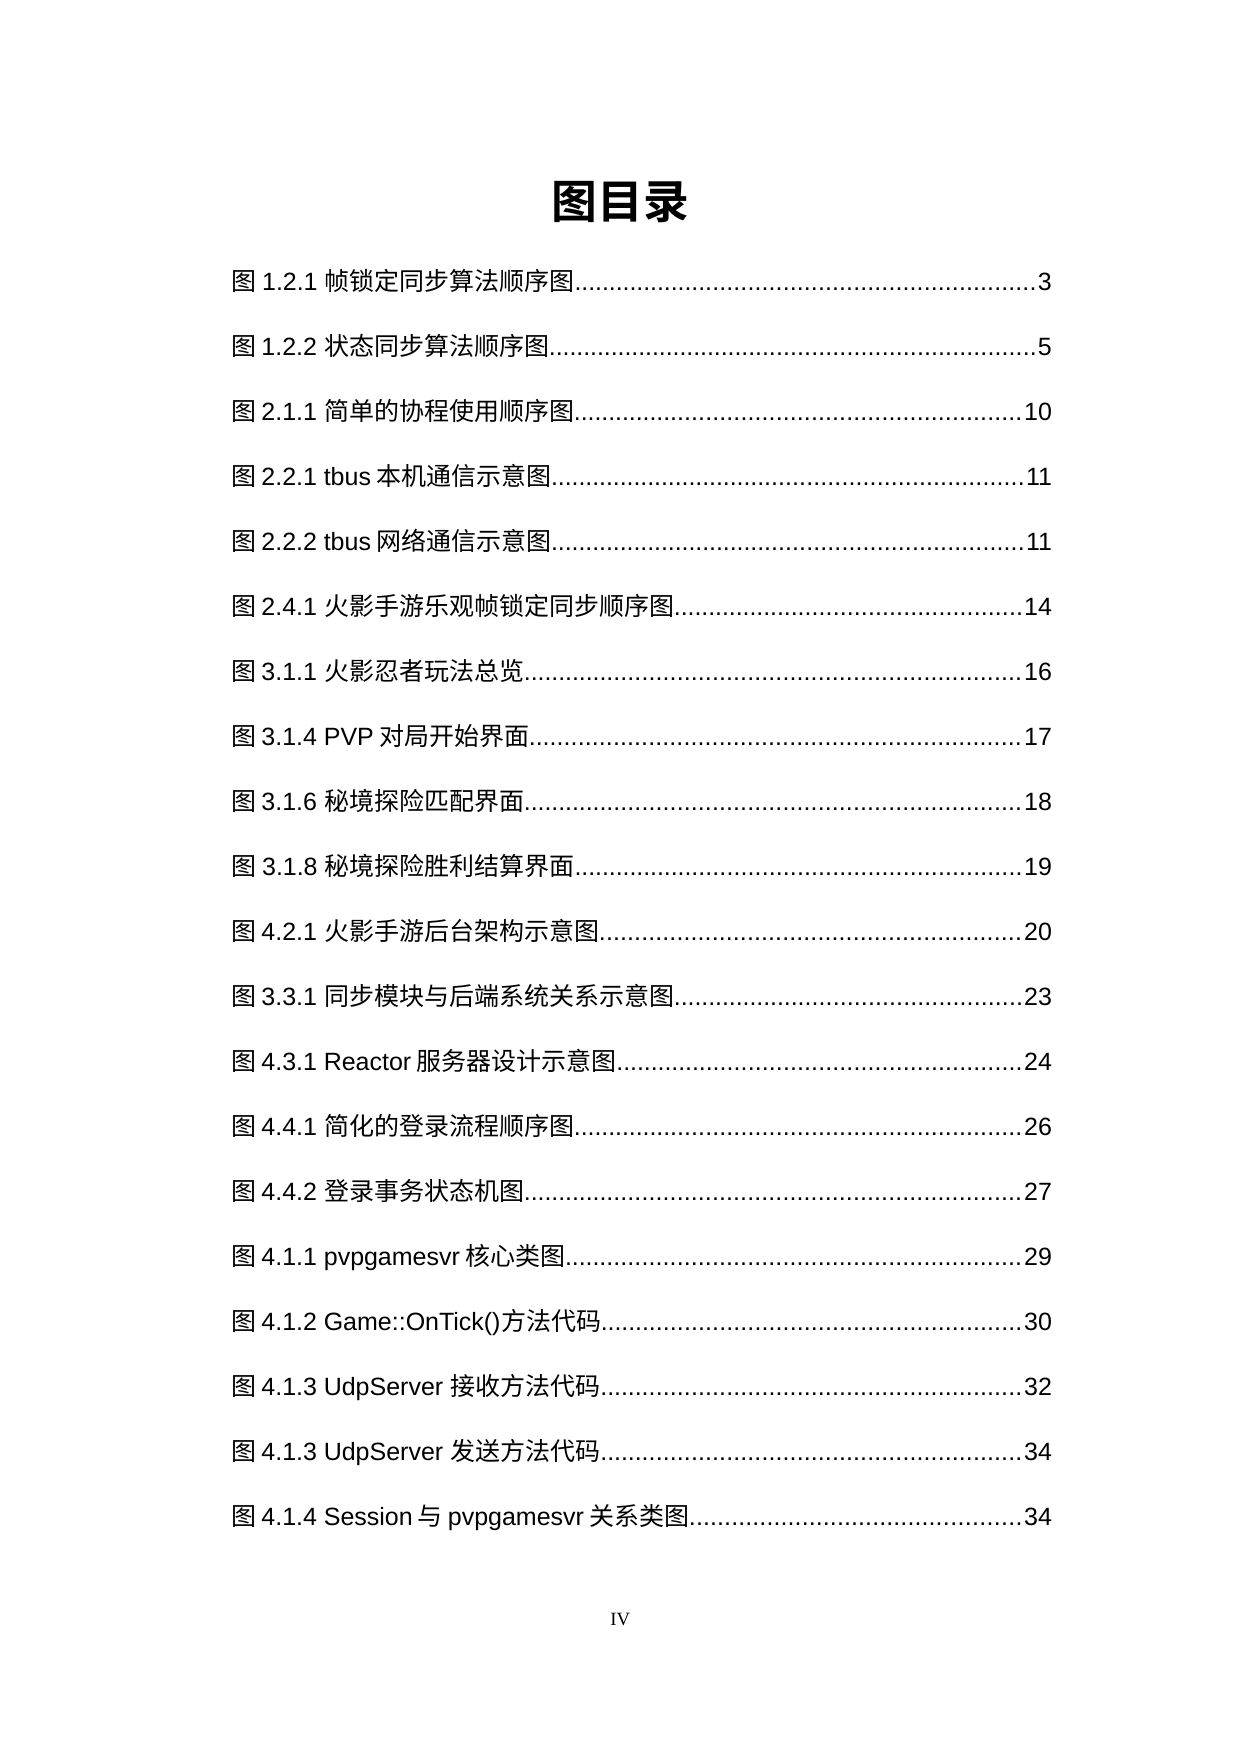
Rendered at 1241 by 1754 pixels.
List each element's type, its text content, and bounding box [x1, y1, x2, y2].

text 图4.1.3 UdpServer 接收方法代码 32 [231, 1352, 1053, 1417]
text 图4.1.2 Game::OnTick()方法代码 30 [231, 1287, 1053, 1352]
text 图4.3.1 Reactor服务器设计示意图 24 [231, 1027, 1053, 1092]
text 图3.1.6 秘境探险匹配界面 18 [231, 767, 1053, 832]
text 图2.2.1 tbus本机通信示意图 11 [231, 442, 1053, 507]
text 图4.2.1 火影手游后台架构示意图 20 [231, 897, 1053, 962]
text 图4.4.2 登录事务状态机图 27 [231, 1157, 1053, 1222]
text 图2.4.1 火影手游乐观帧锁定同步顺序图 14 [231, 572, 1053, 637]
text 图 1.2.1 帧锁定同步算法顺序图 3 [231, 247, 1053, 312]
text 图3.1.1 火影忍者玩法总览 16 [231, 637, 1053, 702]
text 图 3.1.8 秘境探险胜利结算界面 19 [231, 832, 1053, 897]
text 图3.3.1 同步模块与后端系统关系示意图 23 [231, 962, 1053, 1027]
text 图4.1.4 Session与pvpgamesvr关系类图 34 [231, 1482, 1053, 1547]
text 图4.1.1 pvpgamesvr核心类图 29 [231, 1222, 1053, 1287]
text 图4.1.3 UdpServer 发送方法代码 34 [231, 1417, 1053, 1482]
text 图2.1.1 简单的协程使用顺序图 10 [231, 377, 1053, 442]
subtitle 图目录 [187, 150, 1053, 247]
text 图4.4.1 简化的登录流程顺序图 26 [231, 1092, 1053, 1157]
text 图1.2.2 状态同步算法顺序图 5 [231, 312, 1053, 377]
text 图3.1.4 PVP对局开始界面 17 [231, 702, 1053, 767]
text 图2.2.2 tbus网络通信示意图 11 [231, 507, 1053, 572]
